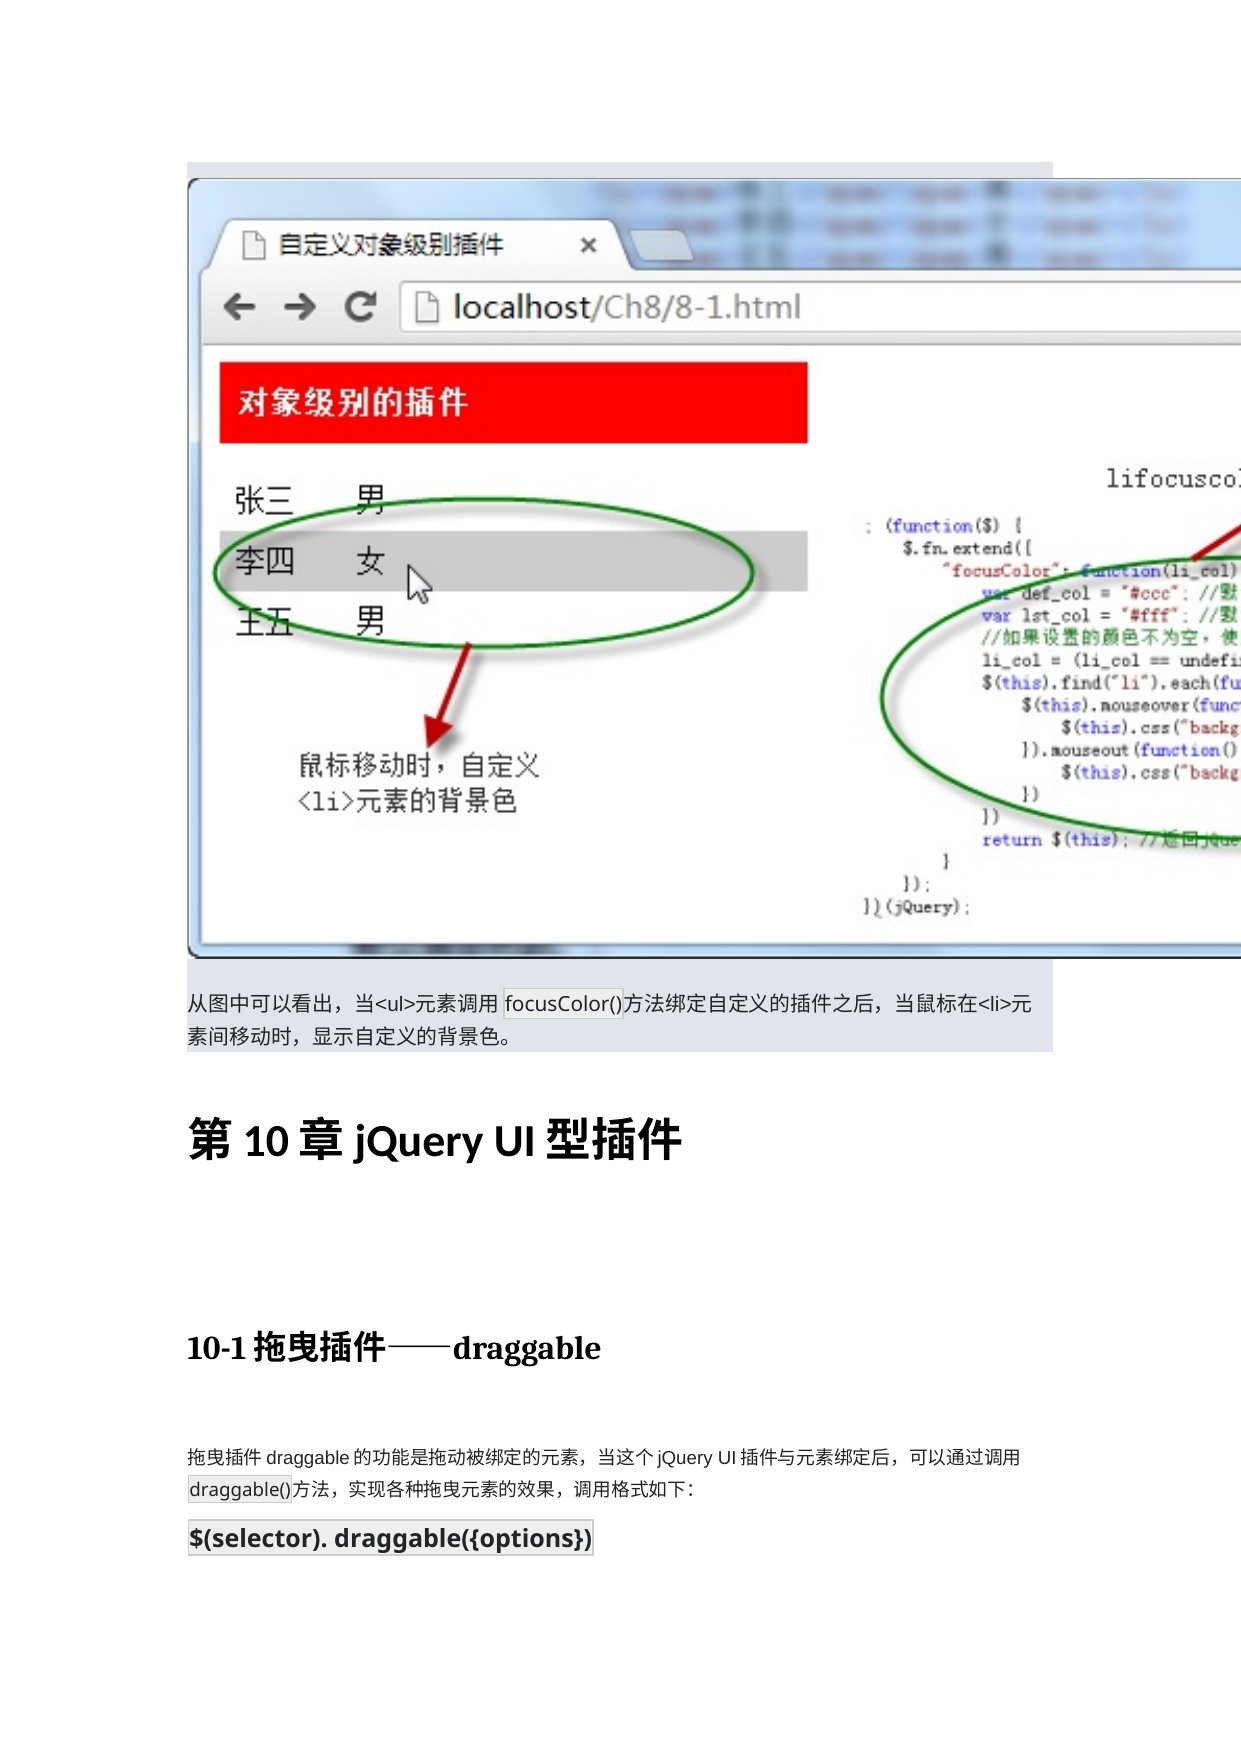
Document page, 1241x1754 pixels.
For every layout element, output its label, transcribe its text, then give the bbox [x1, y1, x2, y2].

subtitle 10-1拖曳插件——draggable [187, 1313, 1053, 1378]
subtitle 第10章 jQuery UI型插件 [187, 1087, 1053, 1185]
picture [187, 178, 1241, 959]
text 从图中可以看出，当<ul>元素调用focusColor()方法绑定自定义的插件之后，当鼠标在<li>元素间移动时，显示自定义的背景色。 [187, 987, 1053, 1052]
text $(selector). draggable({options}) [187, 1505, 1053, 1570]
text 拖曳插件draggable的功能是拖动被绑定的元素，当这个jQuery UI插件与元素绑定后，可以通过调用draggable()方法，实现各种拖曳元素的效果，调用格式如下： [187, 1440, 1053, 1505]
